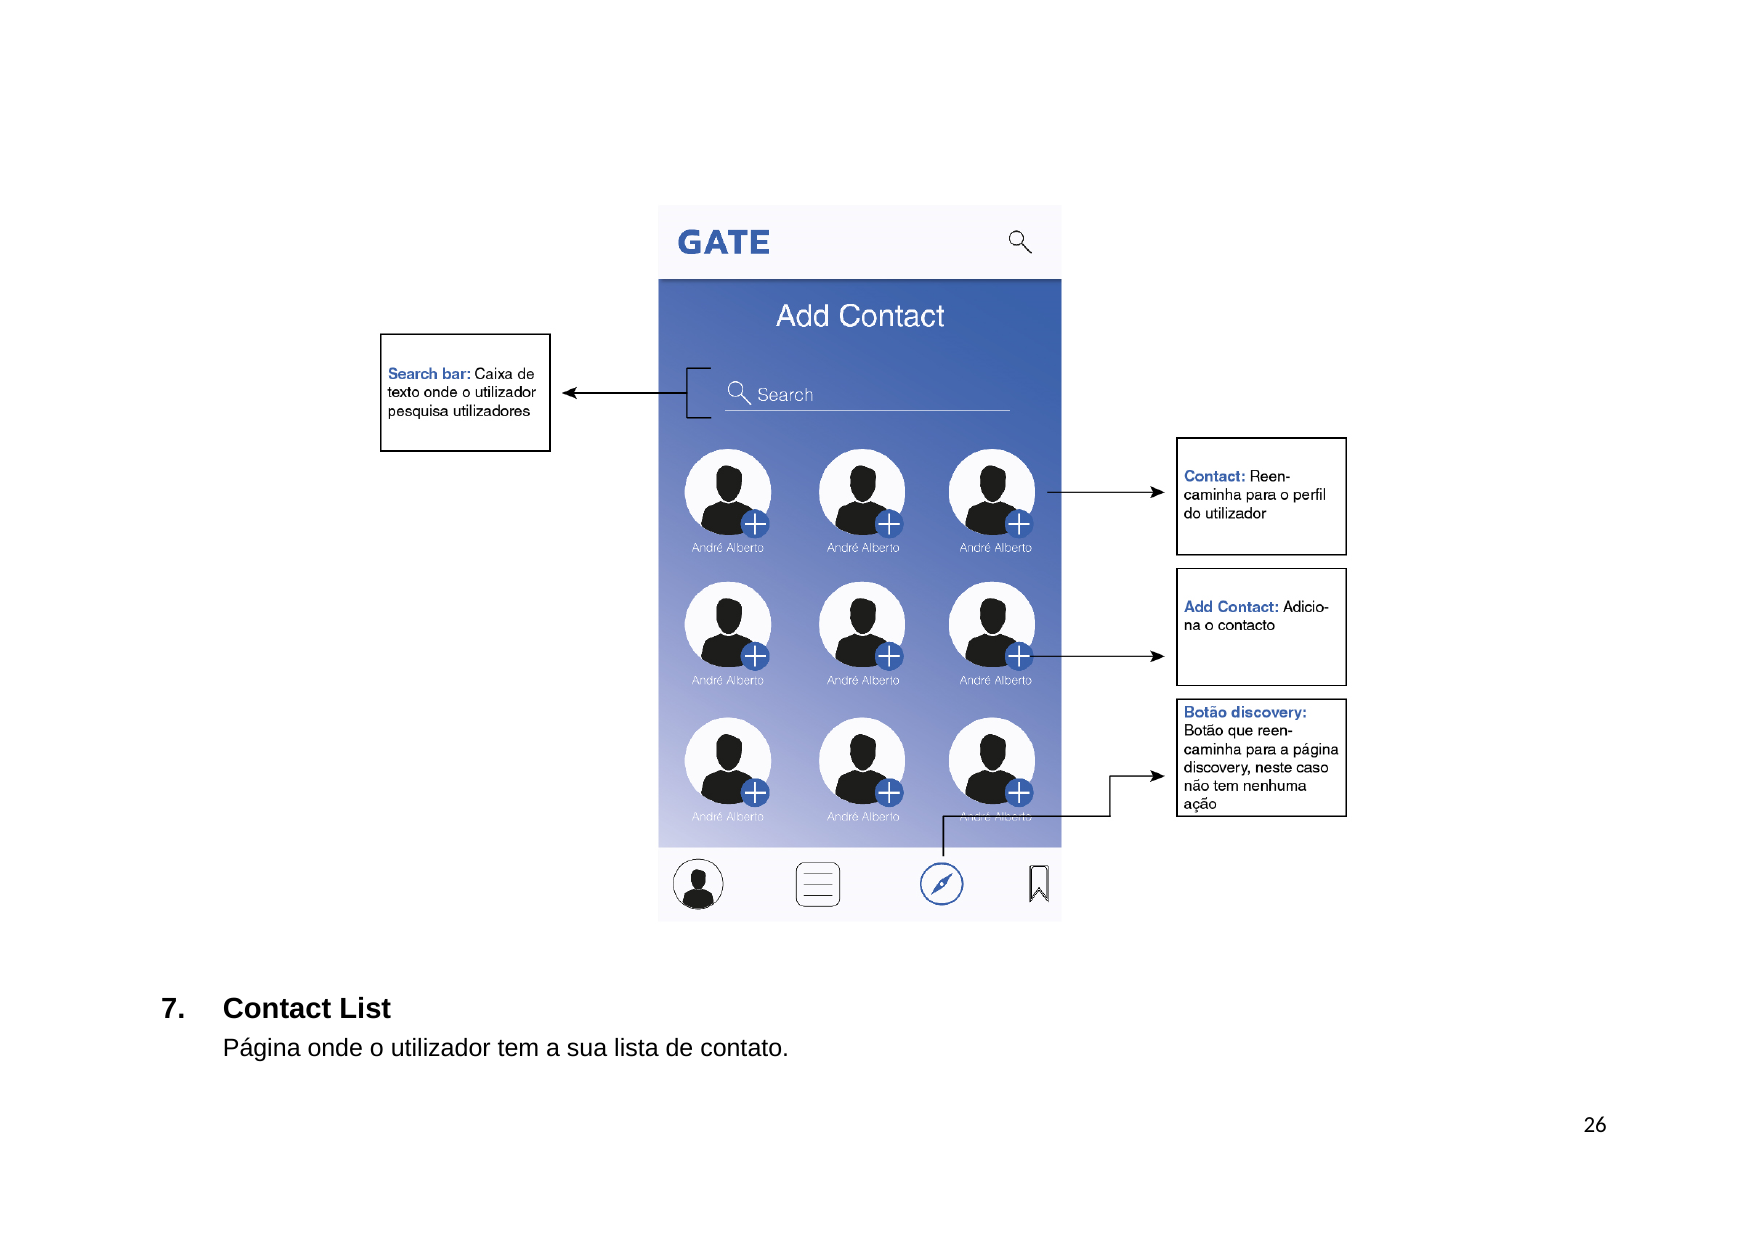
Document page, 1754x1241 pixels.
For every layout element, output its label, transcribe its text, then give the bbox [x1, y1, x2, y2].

picture [166, 177, 1542, 961]
text Página onde o utilizador tem a sua lista de contato. [223, 1033, 1606, 1062]
subtitle Contact List [185, 991, 1606, 1025]
